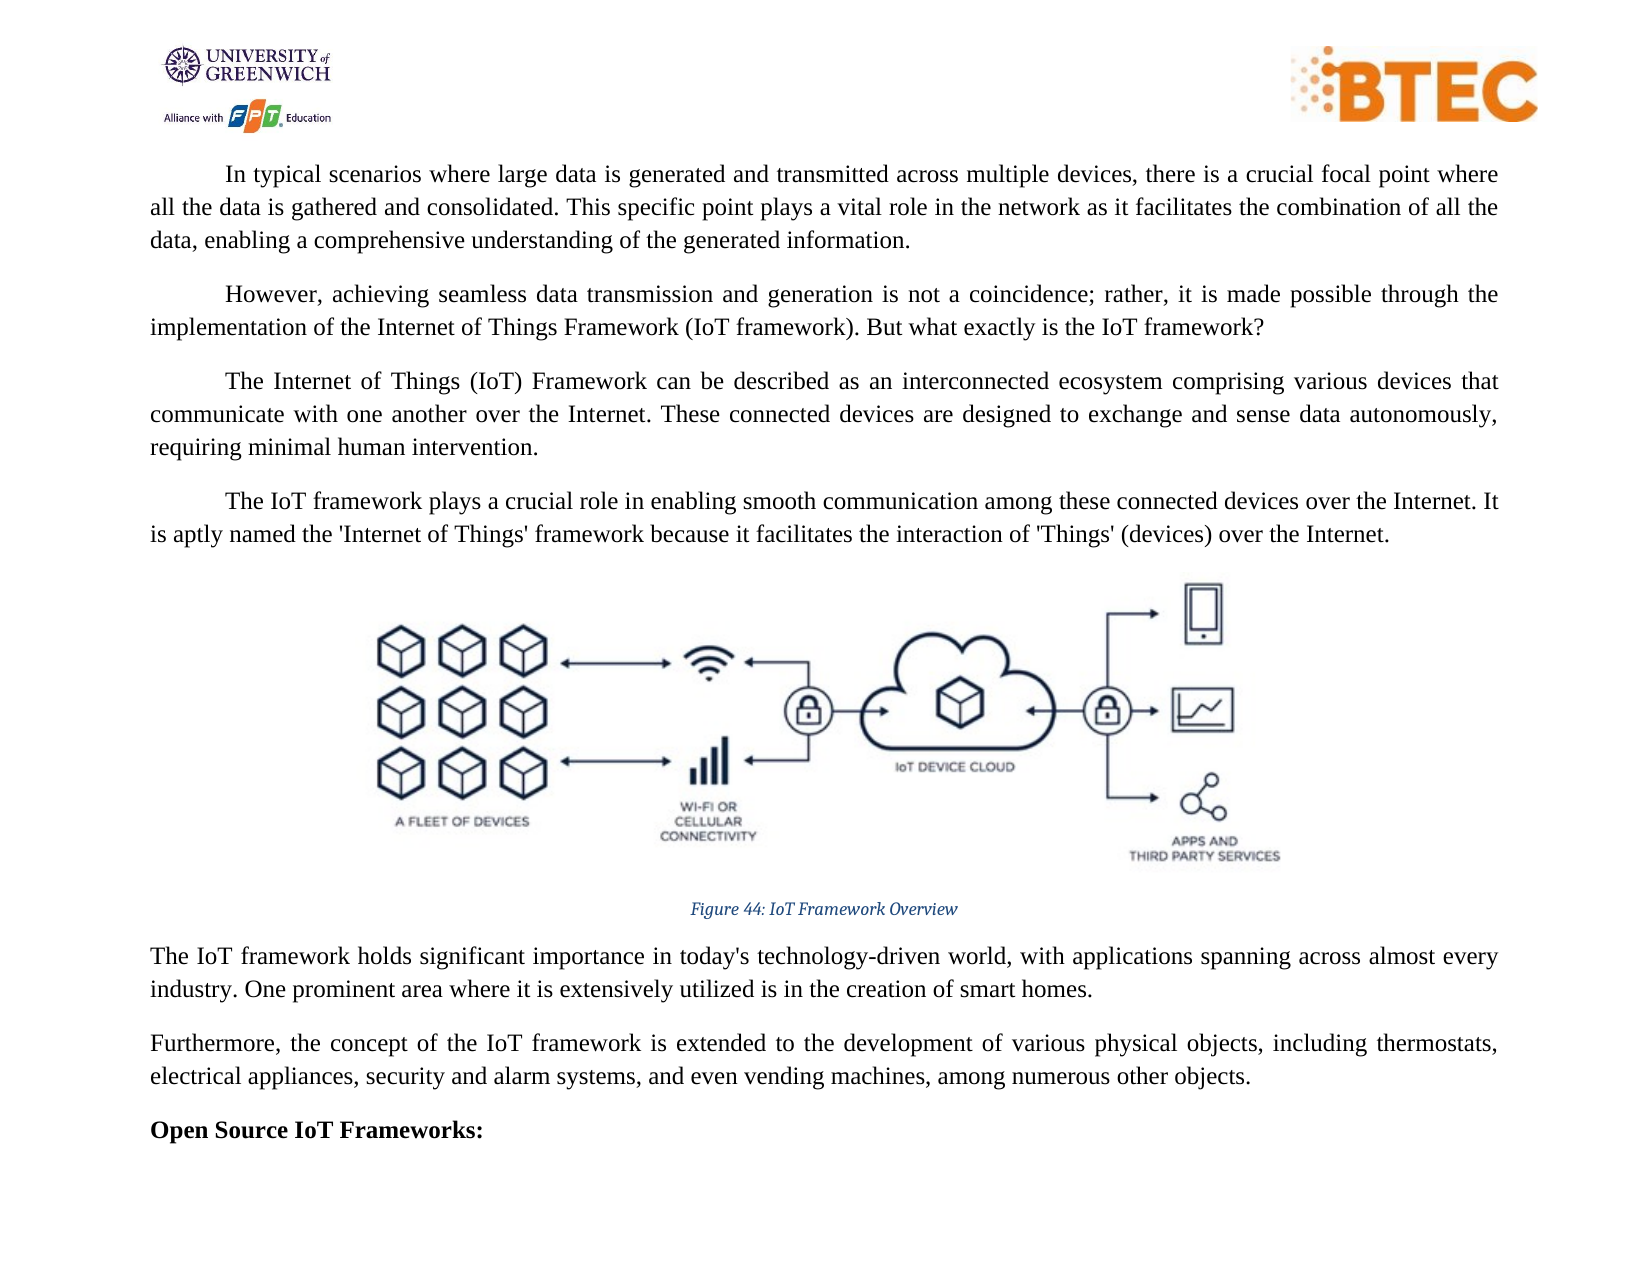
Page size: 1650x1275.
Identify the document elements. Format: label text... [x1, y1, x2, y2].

text The IoT framework plays a crucial role in enabling smooth communication among these connected devices over the Internet. It is aptly named the 'Internet of Things' framework because it facilitates the interaction of 'Things' (devices) over the Internet. [150, 486, 1500, 547]
picture [150, 32, 343, 144]
text The IoT framework holds significant importance in today's technology-driven world, with applications spanning across almost every industry. One prominent area where it is extensively utilized is in the creation of smart homes. [150, 941, 1500, 1003]
picture [1290, 46, 1538, 122]
text Open Source IoT Frameworks: [150, 1115, 1500, 1144]
text The Internet of Things (IoT) Framework can be described as an interconnected ecosystem comprising various devices that communicate with one another over the Internet. These connected devices are designed to exchange and sense data autonomously, requiring minimal human intervention. [150, 366, 1500, 461]
text Furthermore, the concept of the IoT framework is extended to the development of various physical objects, including thermostats, electrical appliances, security and alarm systems, and even vending machines, among numerous other objects. [150, 1028, 1500, 1090]
text In typical scenarios where large data is generated and transmitted across multiple devices, there is a crucial focal point where all the data is gathered and consolidated. This specific point plays a vital role in the network as it facilitates the combination of all the data, enabling a comprehensive understanding of the generated information. [150, 159, 1500, 254]
text However, achieving seamless data transmission and generation is not a coincidence; rather, it is made possible through the implementation of the Internet of Things Framework (IoT framework). But what exactly is the IoT framework? [150, 279, 1500, 341]
picture [354, 572, 1296, 874]
